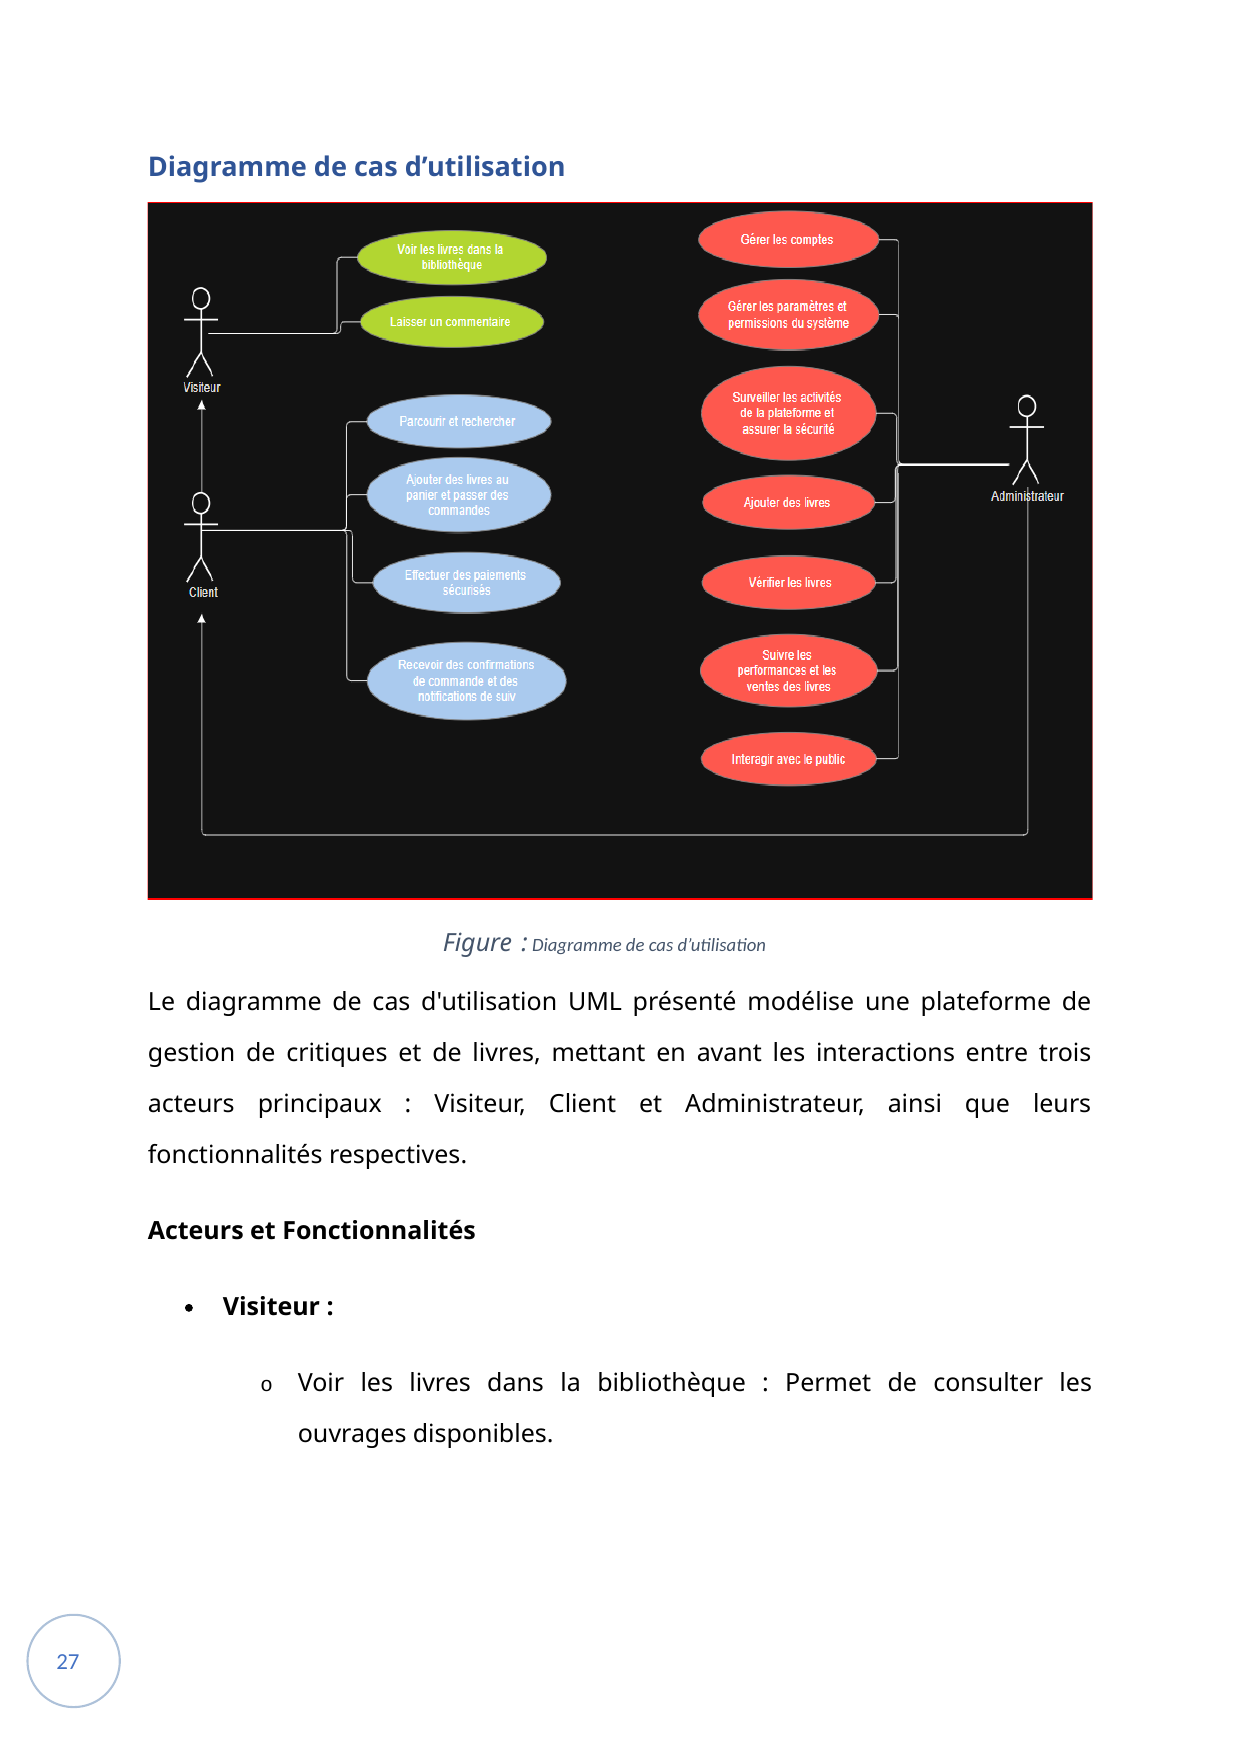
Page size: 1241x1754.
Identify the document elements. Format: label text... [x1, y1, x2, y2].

text Le diagramme de cas d'utilisation UML présenté modélise une plateforme de gestion de critiques et de livres, mettant en avant les interactions entre trois acteurs principaux : Visiteur, Client et Administrateur, ainsi que leurs fonctionnalités respectives. [148, 983, 1093, 1170]
list Visiteur : [185, 1288, 1093, 1322]
list Voir les livres dans la bibliothèque : Permet de consulter les ouvrages disponibles. [260, 1364, 1093, 1449]
text Figure : Diagramme de cas d’utilisation [369, 924, 1093, 958]
picture [147, 202, 1093, 900]
text Acteurs et Fonctionnalités [148, 1212, 1093, 1246]
subtitle Diagramme de cas d’utilisation [148, 148, 1093, 184]
